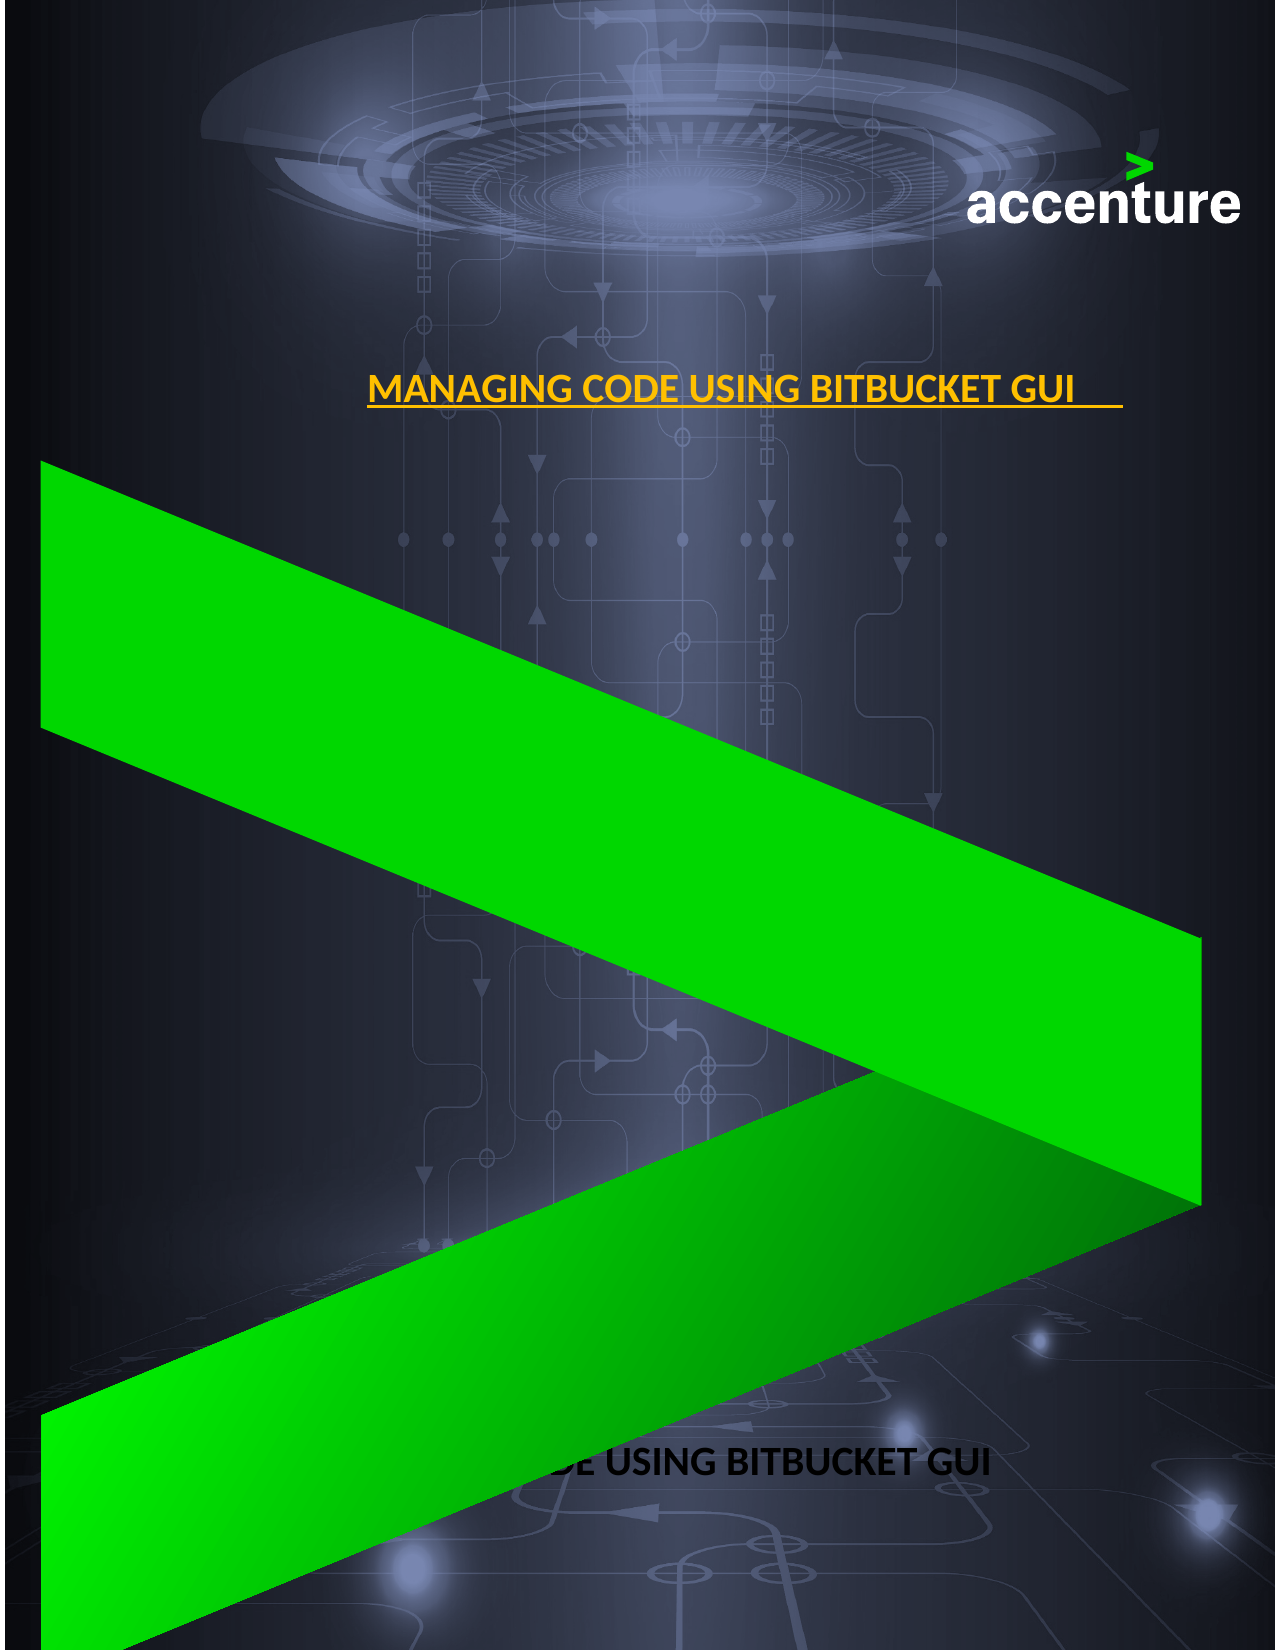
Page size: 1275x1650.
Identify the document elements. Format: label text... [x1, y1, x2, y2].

text MANAGING CODE USING BITBUCKET GUI [150, 362, 1125, 412]
text MANAGING CODE USING BITBUCKET GUI [521, 1435, 1125, 1486]
